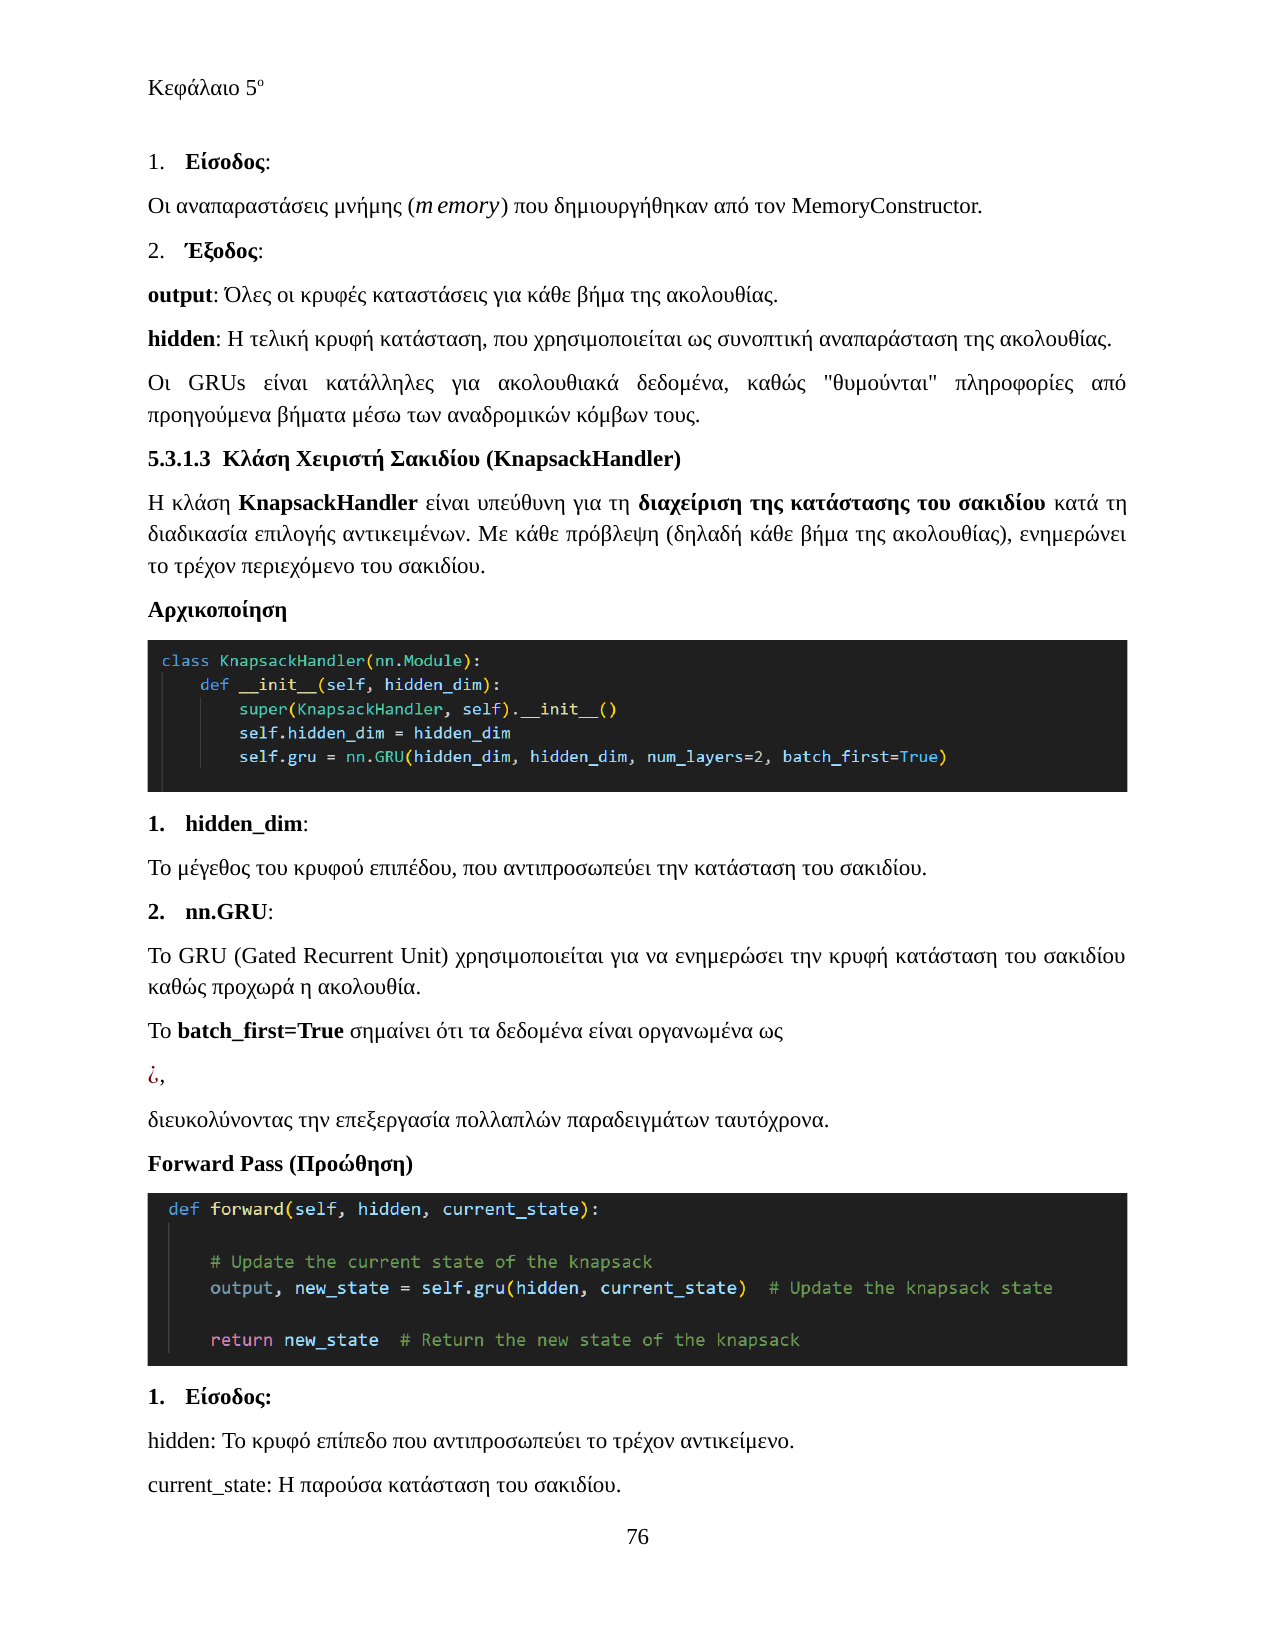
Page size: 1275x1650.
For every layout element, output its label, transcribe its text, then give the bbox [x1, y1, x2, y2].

list nn.GRU: [148, 898, 1127, 924]
text Η κλάση KnapsackHandler είναι υπεύθυνη για τη διαχείριση της κατάστασης του σακιδίου κατά τη διαδικασία επιλογής αντικειμένων. Με κάθε πρόβλεψη (δηλαδή κάθε βήμα της ακολουθίας), ενημερώνει το τρέχον περιεχόμενο του σακιδίου. [148, 489, 1127, 578]
text Οι GRUs είναι κατάλληλες για ακολουθιακά δεδομένα, καθώς "θυμούνται" πληροφορίες από προηγούμενα βήματα μέσω των αναδρομικών κόμβων τους. [148, 369, 1127, 427]
list Είσοδος: [148, 148, 1127, 174]
text Το μέγεθος του κρυφού επιπέδου, που αντιπροσωπεύει την κατάσταση του σακιδίου. [148, 854, 1127, 880]
text hidden: Η τελική κρυφή κατάσταση, που χρησιμοποιείται ως συνοπτική αναπαράσταση της ακολουθίας. [148, 325, 1127, 352]
picture [147, 1193, 1128, 1366]
text Το GRU (Gated Recurrent Unit) χρησιμοποιείται για να ενημερώσει την κρυφή κατάσταση του σακιδίου καθώς προχωρά η ακολουθία. [148, 942, 1127, 1000]
list Έξοδος: [148, 237, 1127, 263]
text output: Όλες οι κρυφές καταστάσεις για κάθε βήμα της ακολουθίας. [148, 281, 1127, 307]
text Οι αναπαραστάσεις μνήμης () που δημιουργήθηκαν από τον MemoryConstructor. [148, 192, 1127, 219]
text current_state: Η παρούσα κατάσταση του σακιδίου. [148, 1471, 1127, 1497]
text Forward Pass (Προώθηση) [148, 1150, 1127, 1176]
text , [148, 1062, 1127, 1088]
picture [147, 640, 1128, 792]
text hidden: Το κρυφό επίπεδο που αντιπροσωπεύει το τρέχον αντικείμενο. [148, 1427, 1127, 1453]
text διευκολύνοντας την επεξεργασία πολλαπλών παραδειγμάτων ταυτόχρονα. [148, 1106, 1127, 1132]
text Το batch_first=True σημαίνει ότι τα δεδομένα είναι οργανωμένα ως [148, 1017, 1127, 1044]
subtitle Κλάση Χειριστή Σακιδίου (KnapsackHandler) [148, 445, 1127, 471]
text Αρχικοποίηση [148, 596, 1127, 622]
list hidden_dim: [148, 810, 1127, 836]
list Είσοδος: [148, 1383, 1127, 1409]
